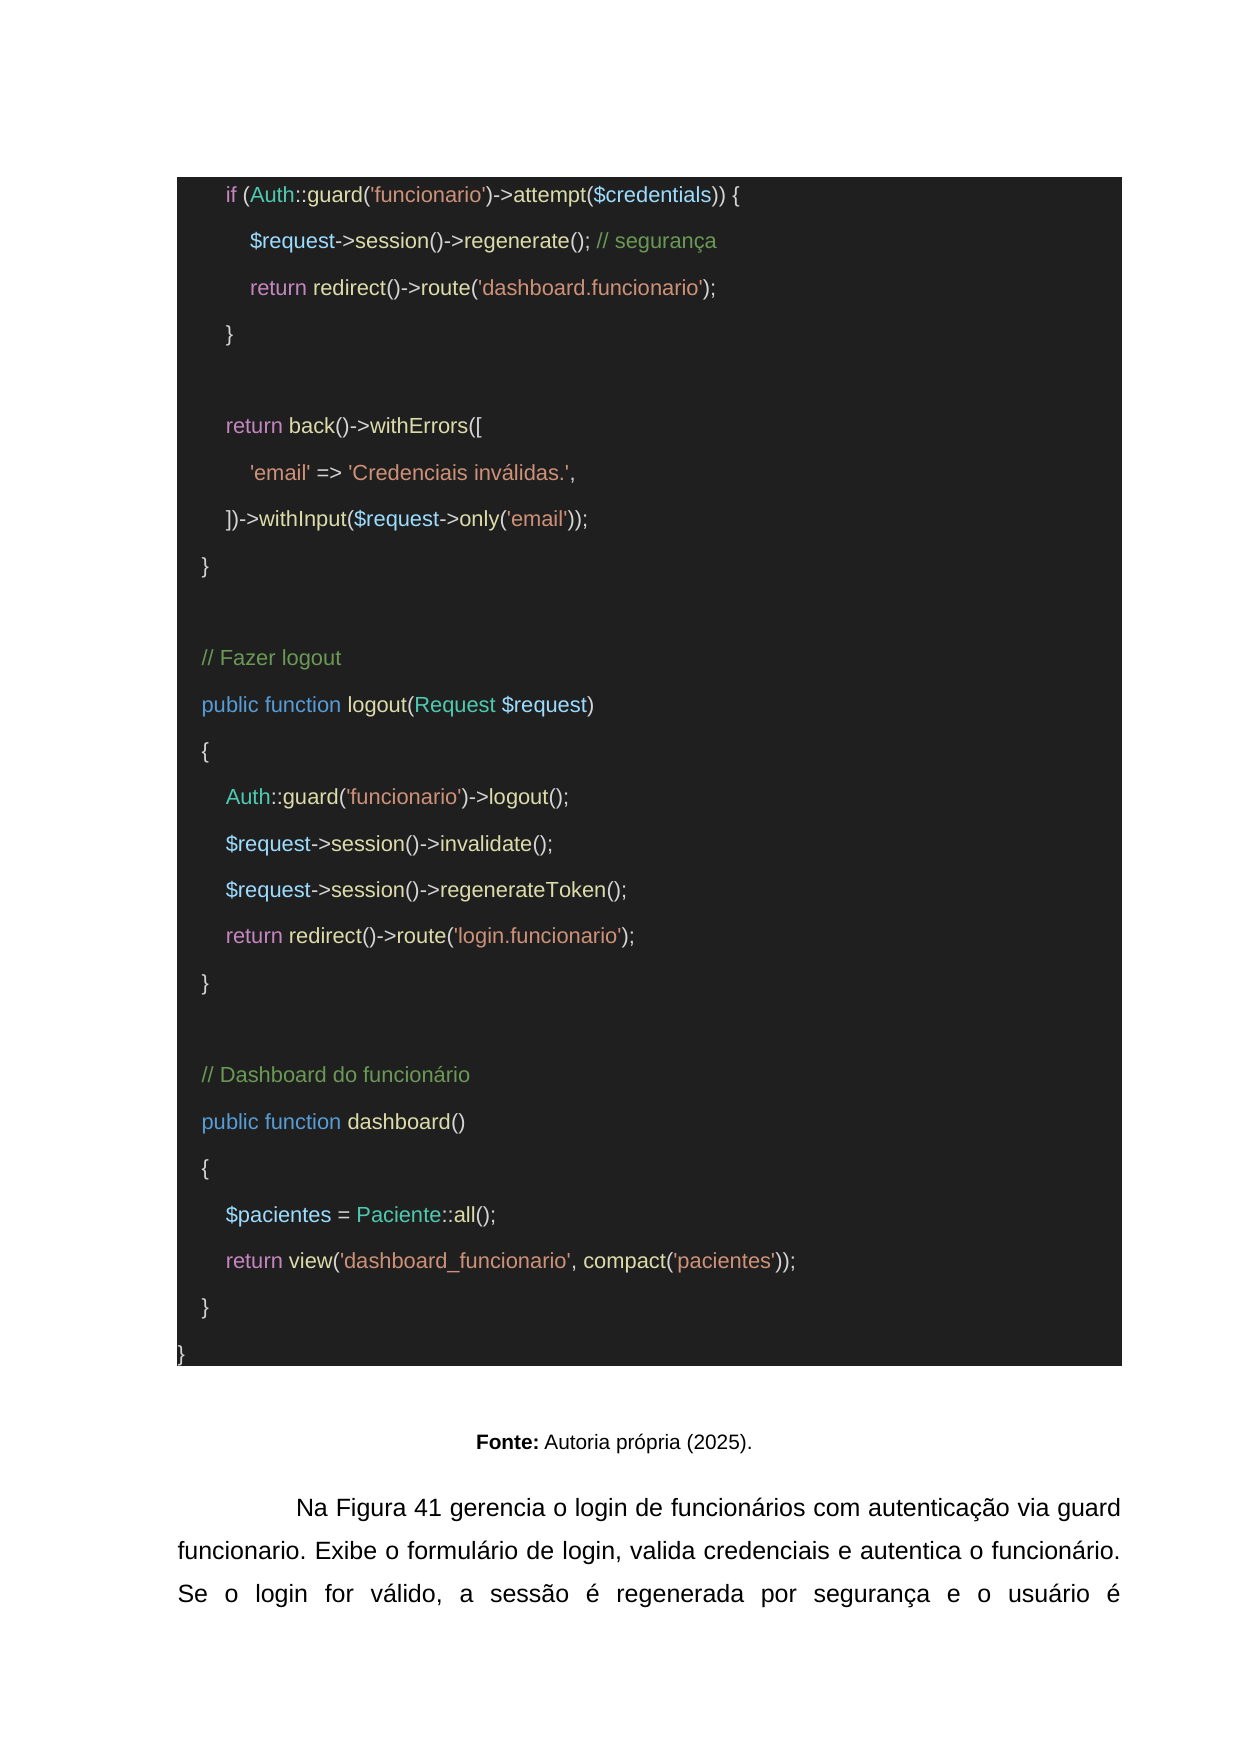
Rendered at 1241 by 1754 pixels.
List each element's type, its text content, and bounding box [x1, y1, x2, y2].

text $pacientes = Paciente::all(); [177, 1197, 1122, 1227]
text return redirect()->route('login.funcionario'); [177, 919, 1122, 948]
text // Dashboard do funcionário [177, 1058, 1122, 1088]
text $request->session()->regenerate(); // segurança [177, 223, 1122, 253]
text Auth::guard('funcionario')->logout(); [177, 780, 1122, 809]
text { [177, 1151, 1122, 1180]
text ])->withInput($request->only('email')); [177, 502, 1122, 531]
text } [177, 965, 1122, 995]
text } [177, 1290, 1122, 1319]
text public function logout(Request $request) [177, 687, 1122, 717]
text } [177, 548, 1122, 578]
text $request->session()->invalidate(); [177, 826, 1122, 856]
text 'email' => 'Credenciais inválidas.', [177, 455, 1122, 485]
text } [177, 316, 1122, 346]
text return redirect()->route('dashboard.funcionario'); [177, 270, 1122, 299]
text $request->session()->regenerateToken(); [177, 872, 1122, 902]
text Fonte: Autoria própria (2025). [177, 1429, 1051, 1453]
text { [177, 733, 1122, 763]
text // Fazer logout [177, 641, 1122, 670]
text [177, 1493, 1122, 1608]
text public function dashboard() [177, 1104, 1122, 1134]
text if (Auth::guard('funcionario')->attempt($credentials)) { [177, 177, 1122, 207]
text return back()->withErrors([ [177, 409, 1122, 439]
text return view('dashboard_funcionario', compact('pacientes')); [177, 1243, 1122, 1273]
text } [177, 1336, 1122, 1366]
